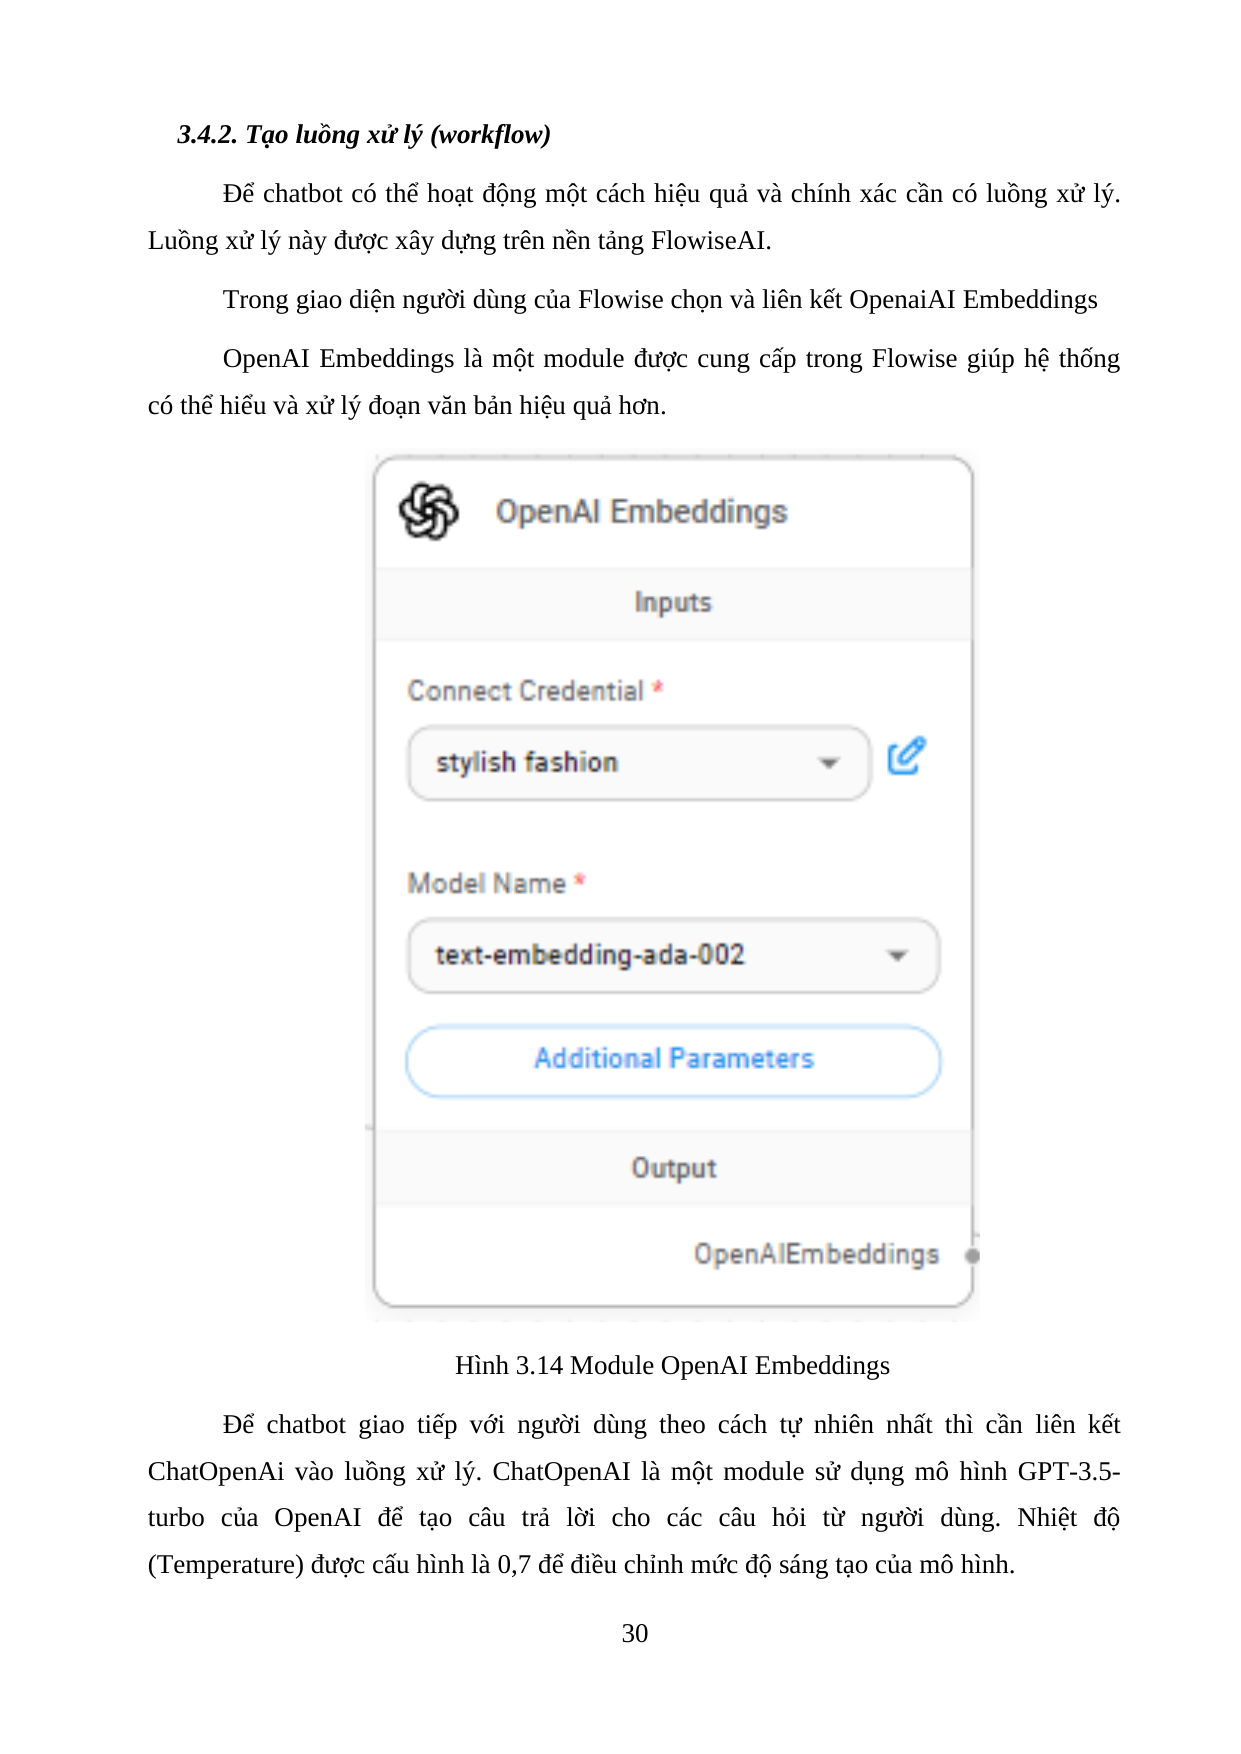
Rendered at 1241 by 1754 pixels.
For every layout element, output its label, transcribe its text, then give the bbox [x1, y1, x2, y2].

text Để chatbot giao tiếp với người dùng theo cách tự nhiên nhất thì cần liên kết ChatOpenAi vào luồng xử lý. ChatOpenAI là một module sử dụng mô hình GPT-3.5-turbo của OpenAI để tạo câu trả lời cho các câu hỏi từ người dùng. Nhiệt độ (Temperature) được cấu hình là 0,7 để điều chỉnh mức độ sáng tạo của mô hình. [148, 1408, 1122, 1579]
picture [364, 448, 980, 1322]
text OpenAI Embeddings là một module được cung cấp trong Flowise giúp hệ thống có thể hiểu và xử lý đoạn văn bản hiệu quả hơn. [148, 342, 1122, 420]
text Để chatbot có thể hoạt động một cách hiệu quả và chính xác cần có luồng xử lý. Luồng xử lý này được xây dựng trên nền tảng FlowiseAI. [148, 177, 1122, 255]
text Trong giao diện người dùng của Flowise chọn và liên kết OpenaiAI Embeddings [148, 283, 1122, 314]
subtitle Tạo luồng xử lý (workflow) [177, 118, 1122, 149]
